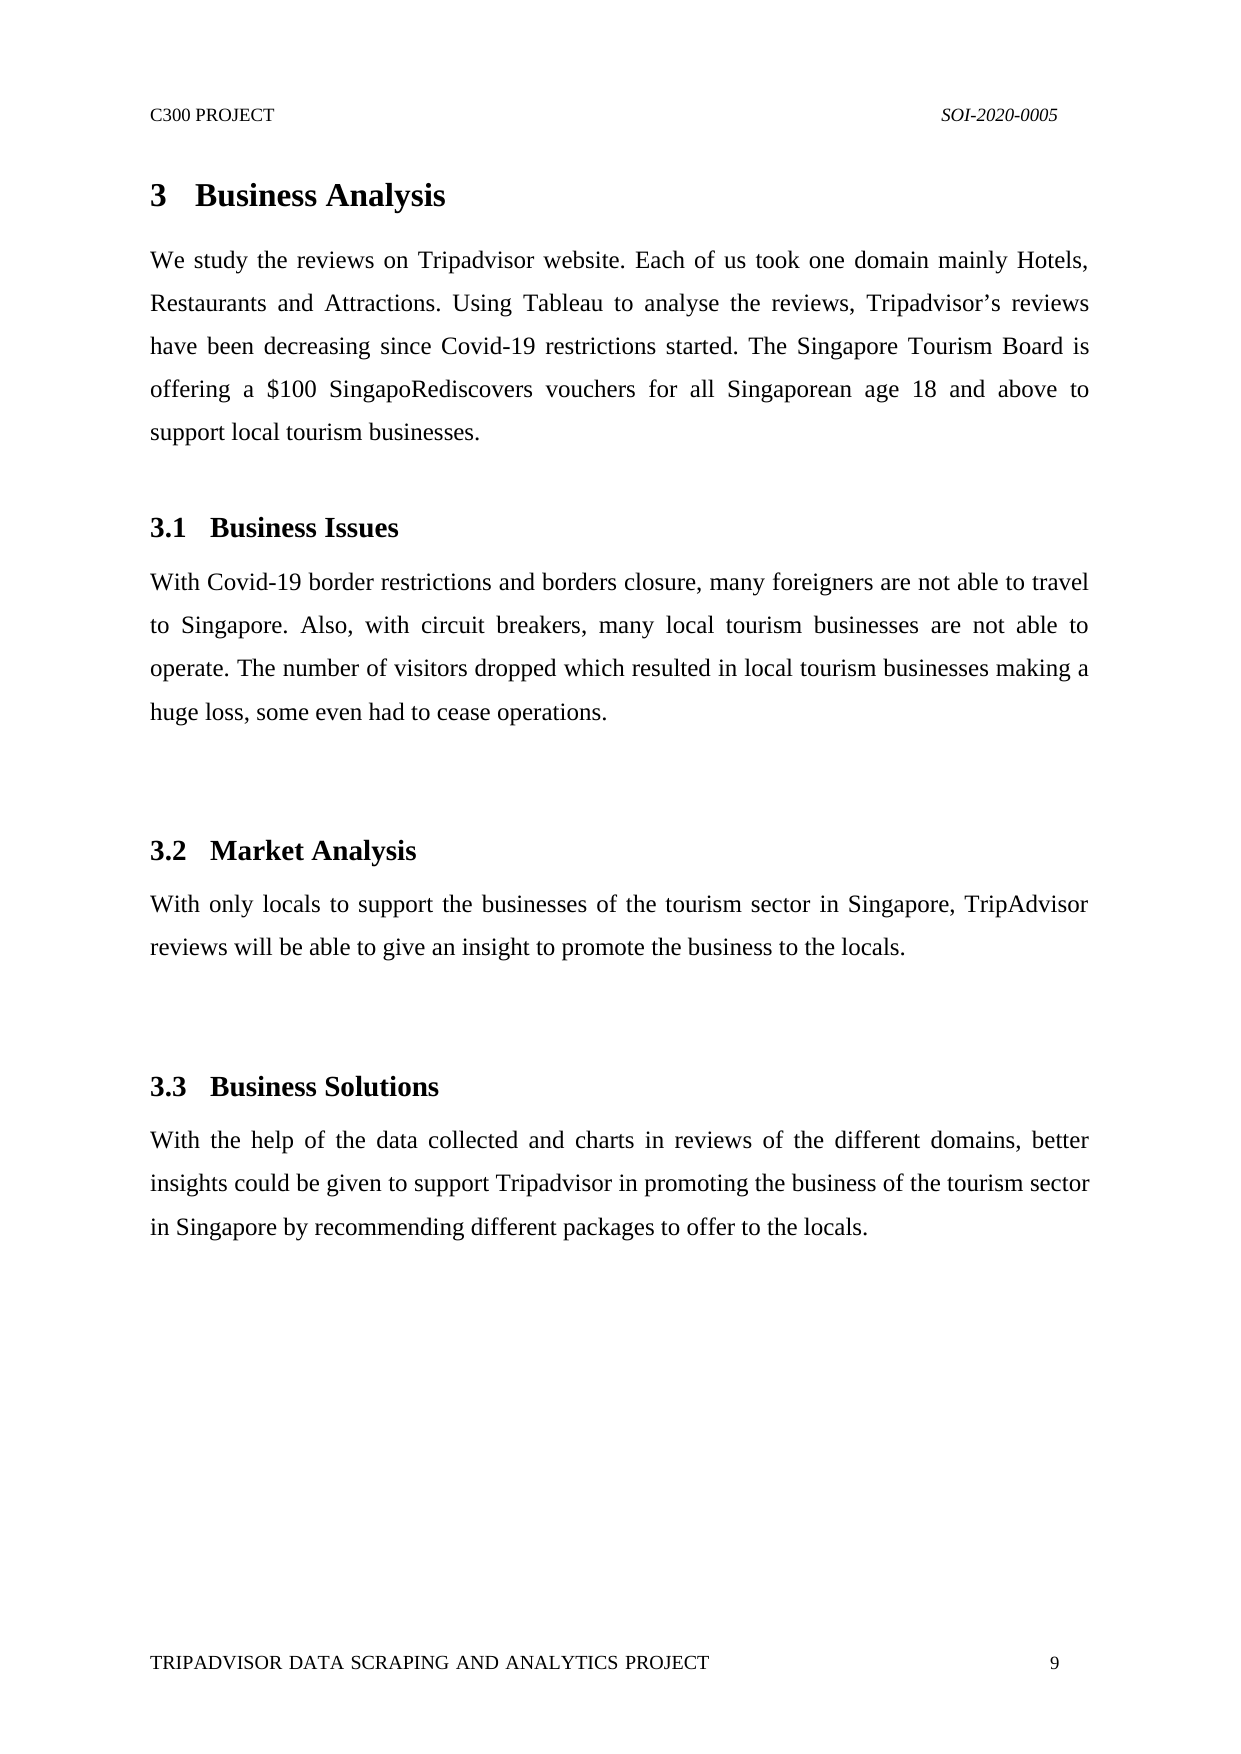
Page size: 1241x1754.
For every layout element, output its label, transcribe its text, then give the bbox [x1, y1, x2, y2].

text With the help of the data collected and charts in reviews of the different domains, better insights could be given to support Tripadvisor in promoting the business of the tourism sector in Singapore by recommending different packages to offer to the locals. [150, 1125, 1090, 1240]
text With Covid-19 border restrictions and borders closure, many foreigners are not able to travel to Singapore. Also, with circuit breakers, many local tourism businesses are not able to operate. The number of visitors dropped which resulted in local tourism businesses making a huge loss, some even had to cease operations. [150, 567, 1090, 725]
text With only locals to support the businesses of the tourism sector in Singapore, TripAdvisor reviews will be able to give an insight to promote the business to the locals. [150, 889, 1090, 961]
subtitle Business Issues [150, 511, 1090, 544]
subtitle Market Analysis [150, 833, 1090, 866]
text We study the reviews on Tripadvisor website. Each of us took one domain mainly Hotels, Restaurants and Attractions. Using Tableau to analyse the reviews, Tripadvisor’s reviews have been decreasing since Covid-19 restrictions started. The Singapore Tourism Board is offering a $100 SingapoRediscovers vouchers for all Singaporean age 18 and above to support local tourism businesses. [150, 245, 1090, 446]
subtitle Business Solutions [150, 1069, 1090, 1102]
subtitle Business Analysis [150, 175, 1090, 213]
